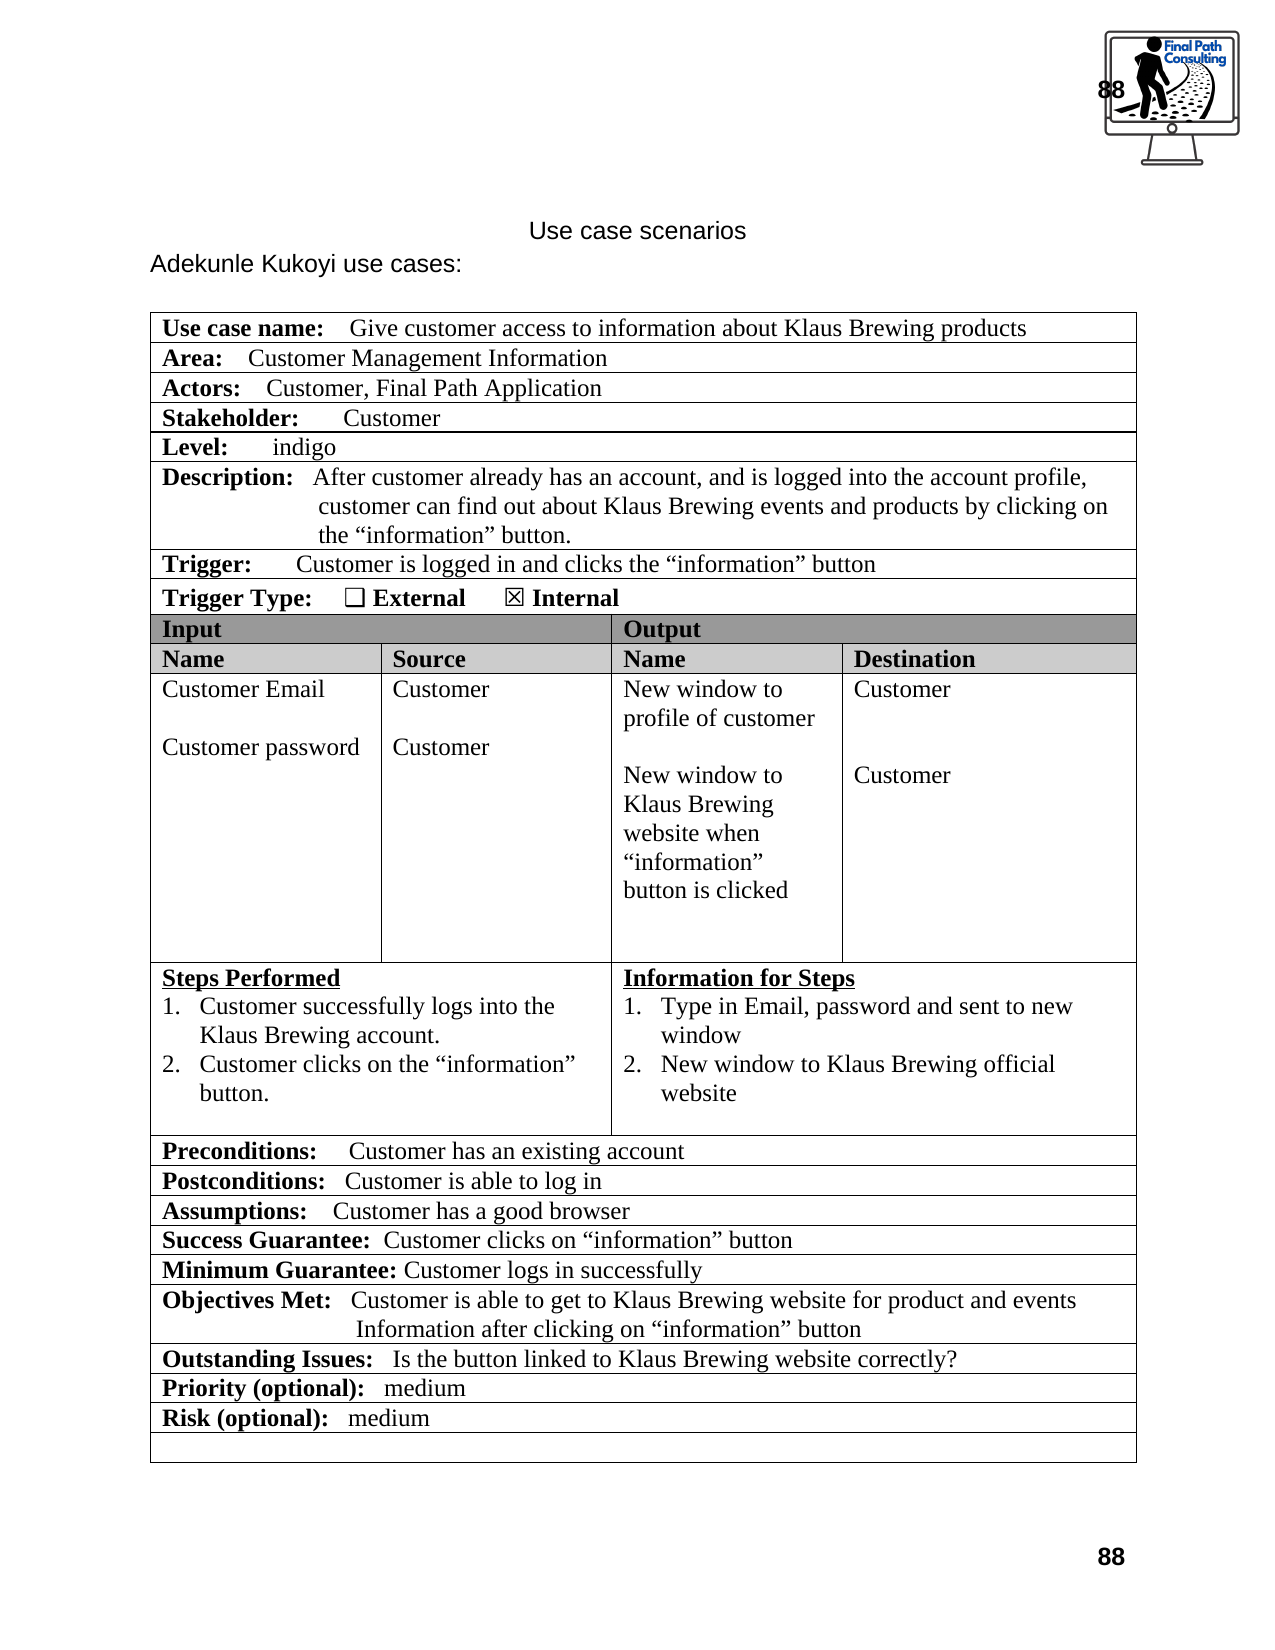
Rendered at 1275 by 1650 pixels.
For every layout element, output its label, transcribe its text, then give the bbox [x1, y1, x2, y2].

table_cell Input [151, 615, 611, 643]
table_cell Actors: Customer, Final Path Application [151, 373, 1136, 402]
table_cell Success Guarantee: Customer clicks on “information” button [151, 1226, 1136, 1254]
table_cell Preconditions: Customer has an existing account [151, 1136, 1136, 1165]
table_cell Risk (optional): medium [151, 1403, 1136, 1432]
table_cell Customer Email Customer password [151, 674, 381, 962]
table_cell Source [382, 644, 611, 673]
table_cell Stakeholder: Customer [151, 403, 1136, 431]
table_cell Information for Steps Type in Email, password and sent to new window New window to Klaus Brewing official website [612, 963, 1136, 1135]
picture [1098, 18, 1247, 174]
table_cell Customer Customer [382, 674, 611, 962]
table_cell Priority (optional): medium [151, 1374, 1136, 1402]
table_cell Minimum Guarantee: Customer logs in successfully [151, 1255, 1136, 1284]
table_cell Area: Customer Management Information [151, 343, 1136, 372]
text Adekunle Kukoyi use cases: [150, 249, 1125, 278]
table_cell Name [151, 644, 381, 673]
table_cell Customer Customer [843, 674, 1136, 962]
table_cell Trigger: Customer is logged in and clicks the “information” button [151, 550, 1136, 578]
table_cell [151, 1433, 1136, 1462]
table_cell Output [612, 615, 1136, 643]
table_cell Name [612, 644, 842, 673]
table_cell Trigger Type: ❑ External ☒ Internal [151, 579, 1136, 613]
table_cell Postconditions: Customer is able to log in [151, 1166, 1136, 1195]
table_header Use case name: Give customer access to information about Klaus Brewing products [151, 313, 1136, 342]
table_cell Steps Performed Customer successfully logs into the Klaus Brewing account. Customer clicks on the “information” button. [151, 963, 611, 1135]
table_cell Assumptions: Customer has a good browser [151, 1196, 1136, 1224]
table_cell Destination [843, 644, 1136, 673]
table_cell New window to profile of customer New window to Klaus Brewing website when “information” button is clicked [612, 674, 842, 962]
table_cell Outstanding Issues: Is the button linked to Klaus Brewing website correctly? [151, 1344, 1136, 1372]
text Use case scenarios [150, 216, 1125, 245]
table_cell Objectives Met: Customer is able to get to Klaus Brewing website for product and events Information after clicking on “information” button [151, 1285, 1136, 1343]
table_cell Description: After customer already has an account, and is logged into the account profile, customer can find out about Klaus Brewing events and products by clicking on the “information” button. [151, 462, 1136, 548]
table_cell Level: indigo [151, 433, 1136, 461]
